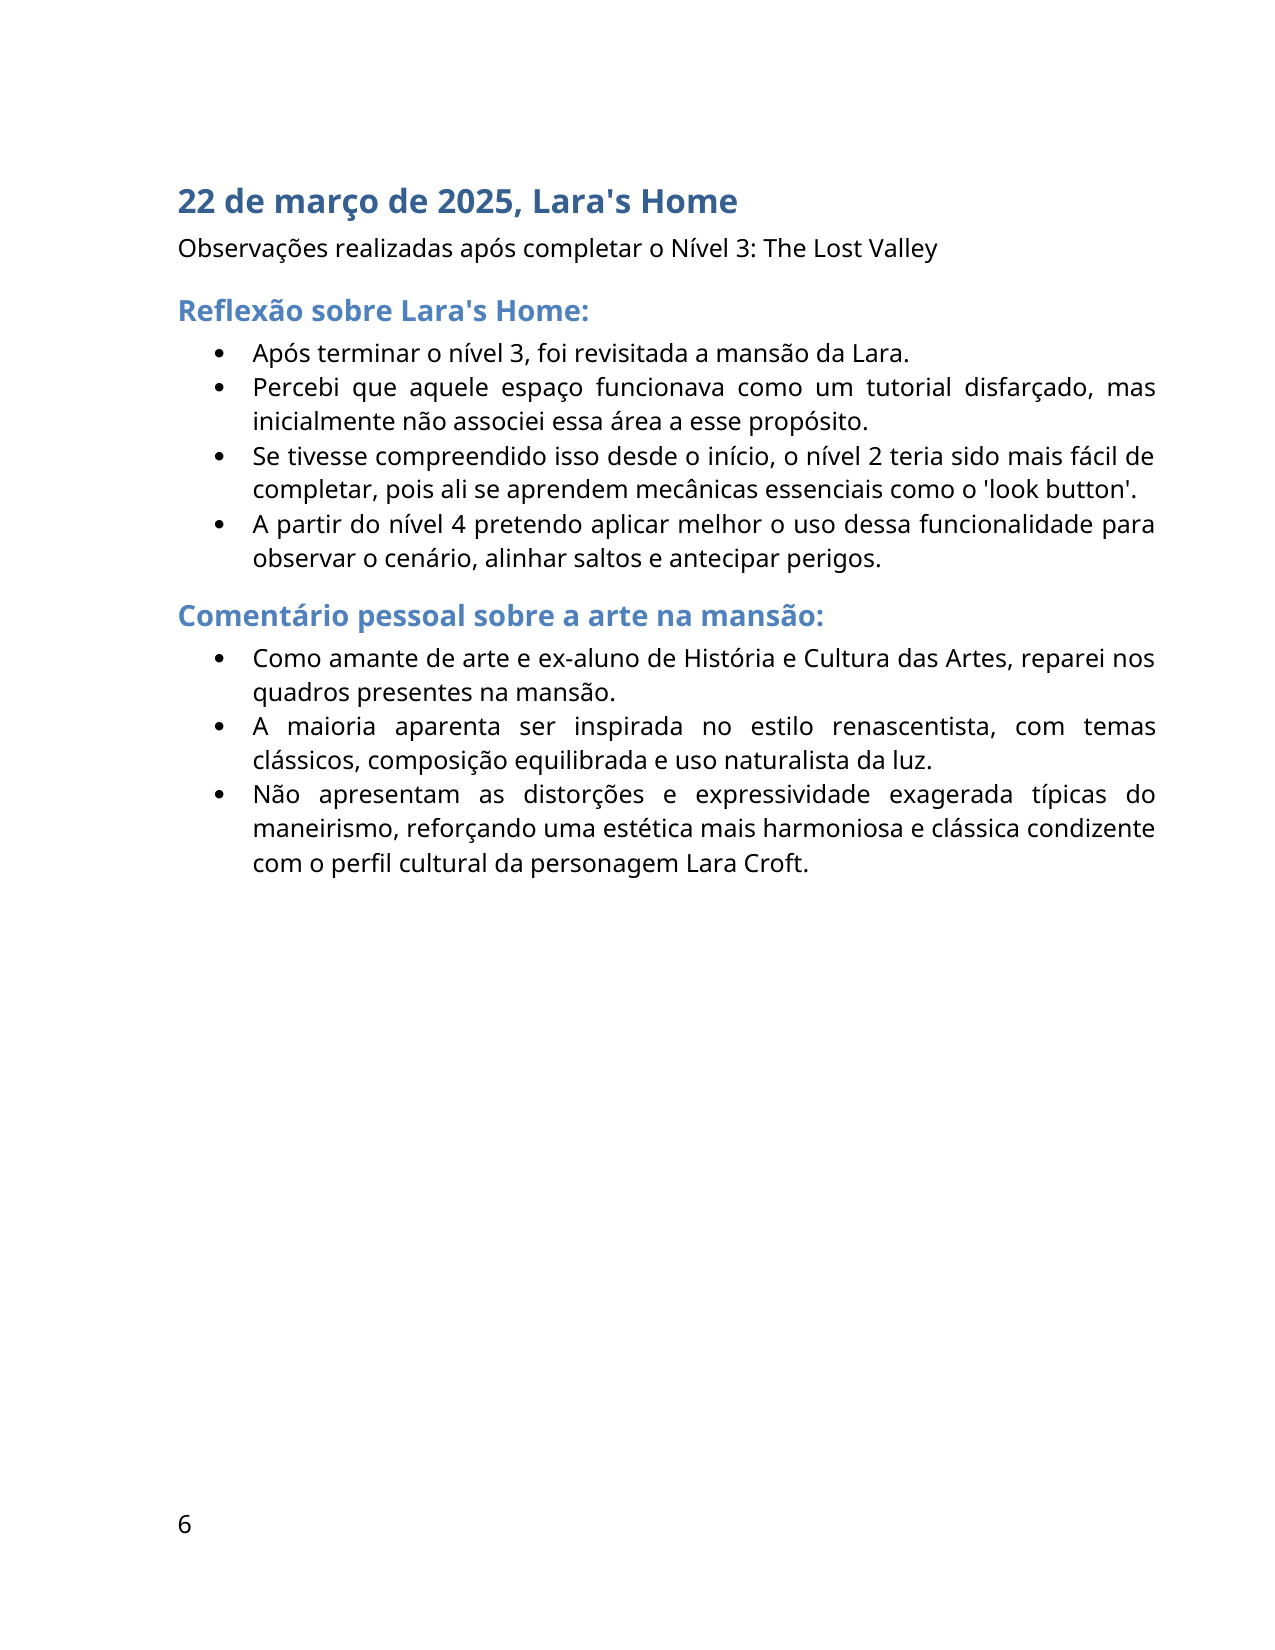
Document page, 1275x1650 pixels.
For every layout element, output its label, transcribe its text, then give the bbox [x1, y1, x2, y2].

list A partir do nível 4 pretendo aplicar melhor o uso dessa funcionalidade para observar o cenário, alinhar saltos e antecipar perigos. [215, 506, 1157, 574]
list A maioria aparenta ser inspirada no estilo renascentista, com temas clássicos, composição equilibrada e uso naturalista da luz. [215, 709, 1157, 777]
list Percebi que aquele espaço funcionava como um tutorial disfarçado, mas inicialmente não associei essa área a esse propósito. [215, 370, 1157, 438]
list Se tivesse compreendido isso desde o início, o nível 2 teria sido mais fácil de completar, pois ali se aprendem mecânicas essenciais como o 'look button'. [215, 438, 1157, 506]
subtitle 22 de março de 2025, Lara's Home [177, 178, 1157, 223]
subtitle Reflexão sobre Lara's Home: [177, 290, 1157, 330]
text Observações realizadas após completar o Nível 3: The Lost Valley [177, 230, 1157, 264]
subtitle Comentário pessoal sobre a arte na mansão: [177, 595, 1157, 635]
list Como amante de arte e ex-aluno de História e Cultura das Artes, reparei nos quadros presentes na mansão. [215, 641, 1157, 709]
list Não apresentam as distorções e expressividade exagerada típicas do maneirismo, reforçando uma estética mais harmoniosa e clássica condizente com o perfil cultural da personagem Lara Croft. [215, 777, 1157, 879]
list Após terminar o nível 3, foi revisitada a mansão da Lara. [215, 336, 1157, 370]
